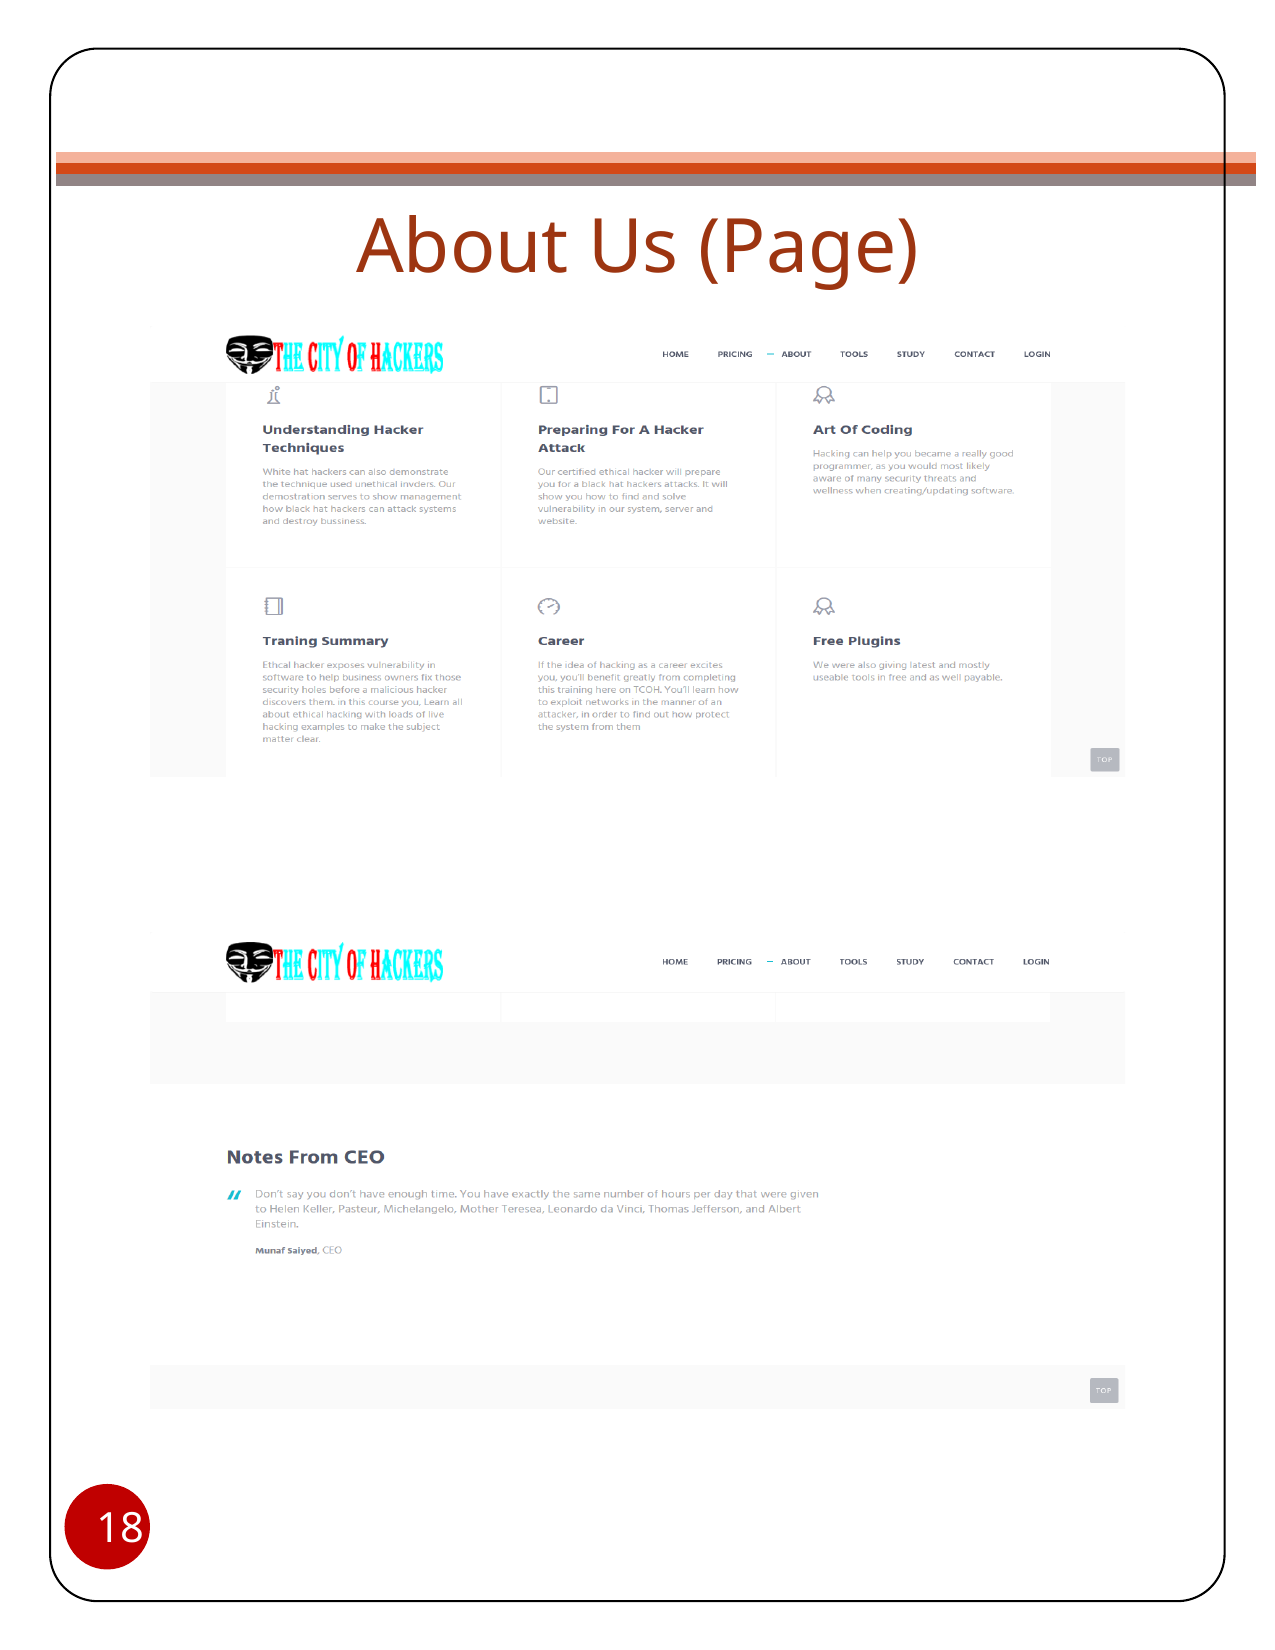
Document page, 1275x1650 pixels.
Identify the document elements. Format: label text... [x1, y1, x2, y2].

text About Us (Page) [150, 193, 1125, 295]
picture [150, 326, 1125, 777]
picture [150, 932, 1125, 1409]
